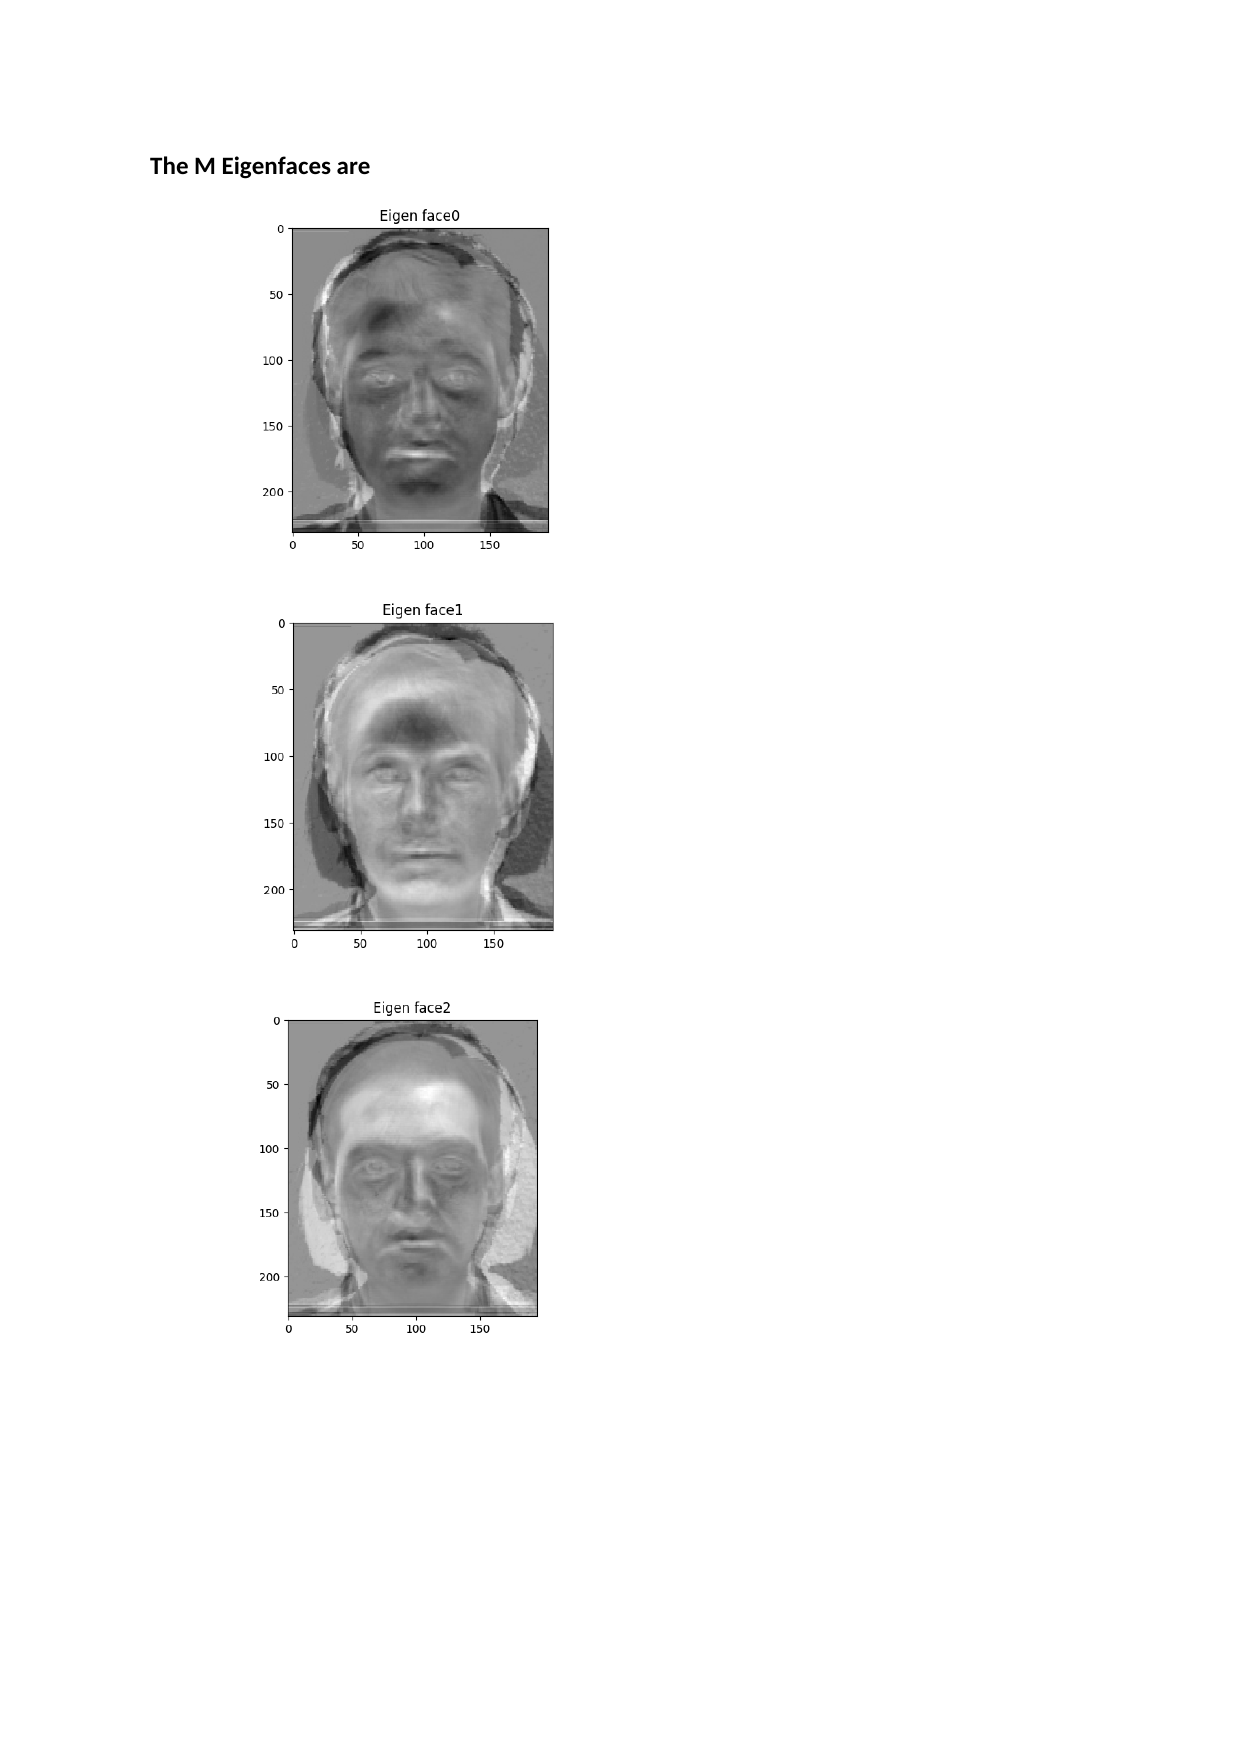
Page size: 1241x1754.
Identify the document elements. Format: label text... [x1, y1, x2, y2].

text The M Eigenfaces are [150, 150, 1090, 181]
picture [150, 180, 682, 1358]
